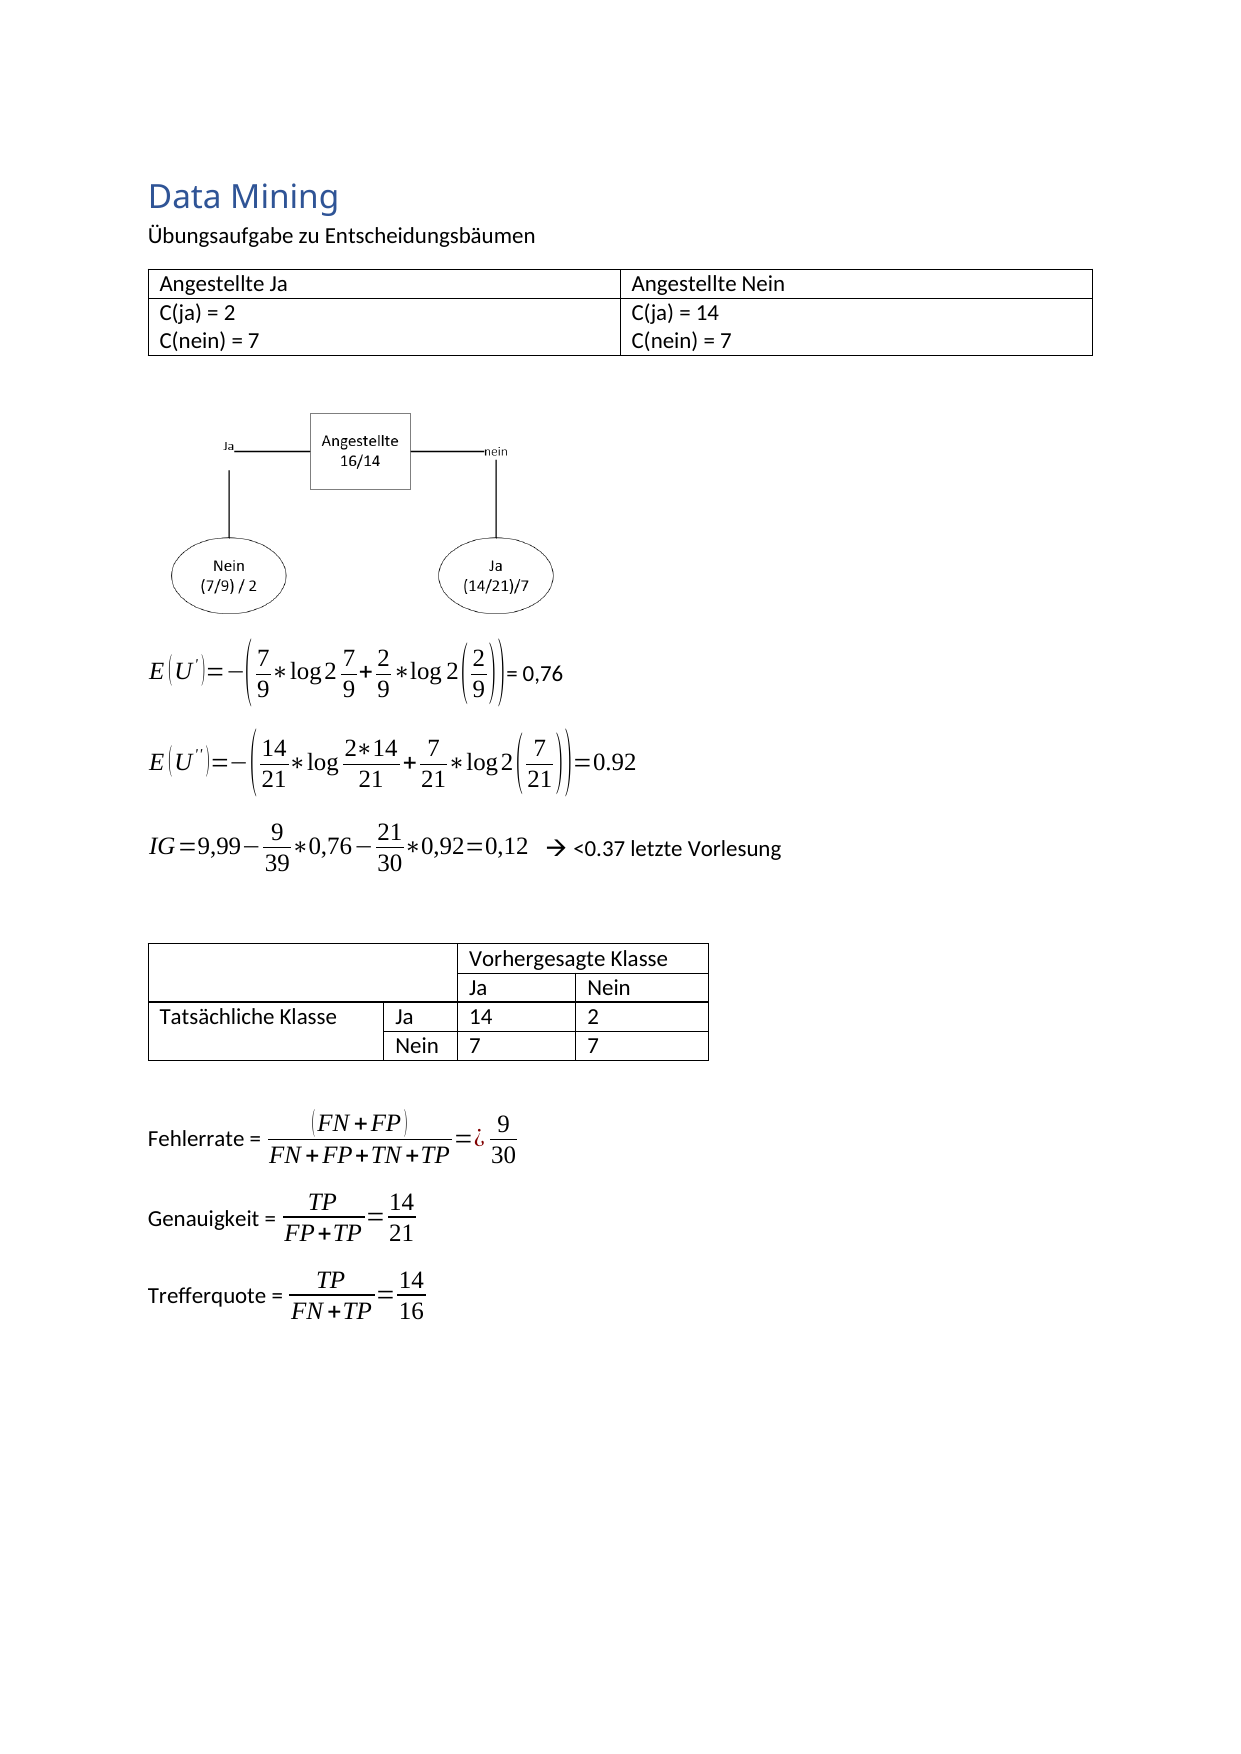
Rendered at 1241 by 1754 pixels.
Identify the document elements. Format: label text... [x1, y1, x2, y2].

table_cell C(ja) = 2 C(nein) = 7 [149, 299, 620, 354]
table_cell 14 [458, 1003, 575, 1031]
subtitle Data Mining [148, 173, 1093, 218]
table_cell Ja [384, 1003, 457, 1031]
table_cell Tatsächliche Klasse [149, 1003, 383, 1059]
table_cell Nein [384, 1032, 457, 1059]
table_cell 7 [576, 1032, 708, 1059]
table_header Vorhergesagte Klasse [458, 944, 708, 972]
text <0.37 letzte Vorlesung [148, 819, 1093, 878]
text Genauigkeit = [148, 1188, 1093, 1247]
text = 0,76 [148, 638, 1093, 709]
table_cell 7 [458, 1032, 575, 1059]
table_cell 2 [576, 1003, 708, 1031]
table_header Angestellte Nein [621, 270, 1092, 297]
text Trefferquote = [148, 1266, 1093, 1325]
table_cell Ja [458, 974, 575, 1001]
picture [147, 402, 562, 619]
table_header Angestellte Ja [149, 270, 620, 297]
text Fehlerrate = [148, 1107, 1093, 1169]
table_cell Nein [576, 974, 708, 1001]
table_cell C(ja) = 14 C(nein) = 7 [621, 299, 1092, 354]
text Übungsaufgabe zu Entscheidungsbäumen [148, 222, 1093, 249]
table_header [149, 944, 457, 1001]
